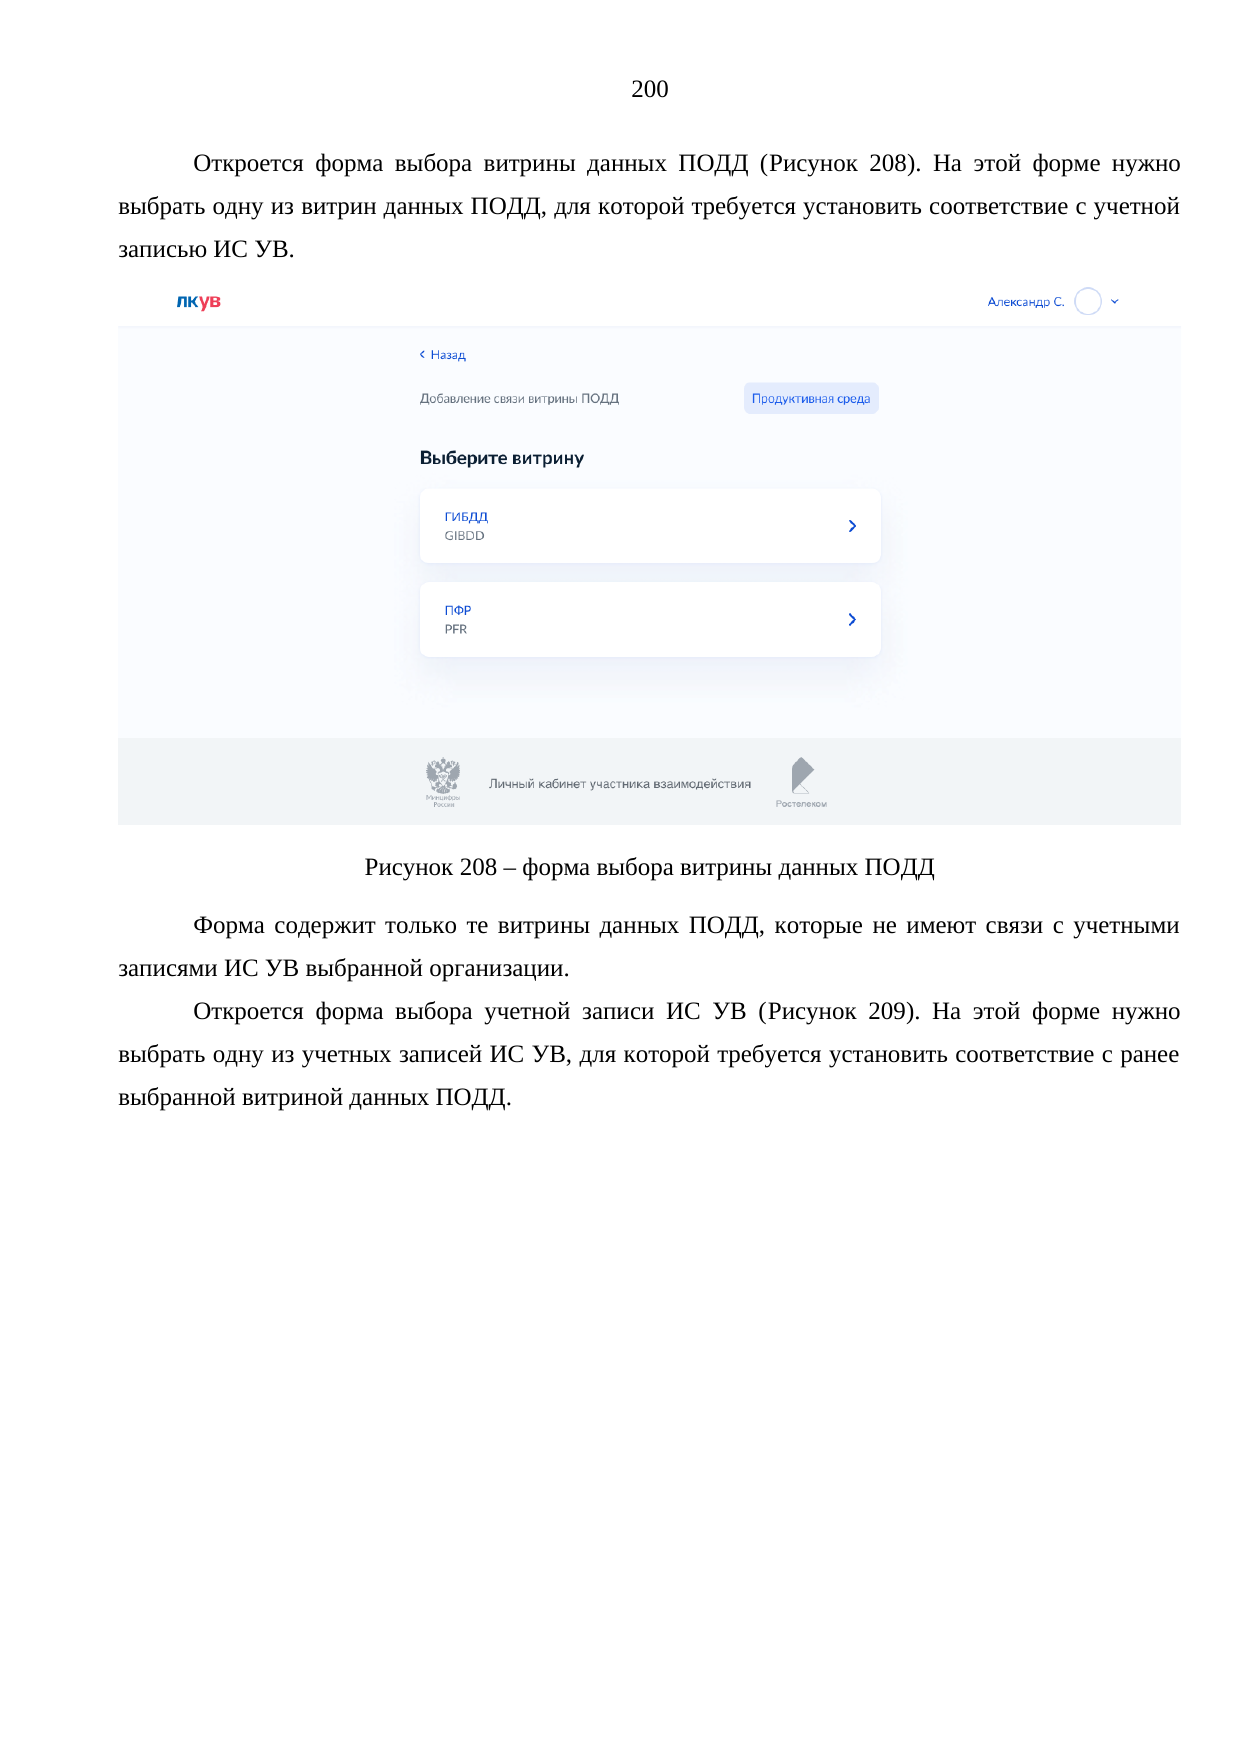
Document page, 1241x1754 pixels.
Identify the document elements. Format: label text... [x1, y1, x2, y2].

picture [118, 277, 1182, 825]
text Откроется форма выбора учетной записи ИС УВ (Рисунок 209). На этой форме нужно выбрать одну из учетных записей ИС УВ, для которой требуется установить соответствие с ранее выбранной витриной данных ПОДД. [118, 996, 1181, 1111]
text Откроется форма выбора витрины данных ПОДД (Рисунок 208). На этой форме нужно выбрать одну из витрин данных ПОДД, для которой требуется установить соответствие с учетной записью ИС УВ. [118, 148, 1181, 263]
text Форма содержит только те витрины данных ПОДД, которые не имеют связи с учетными записями ИС УВ выбранной организации. [118, 910, 1181, 982]
text Рисунок 208 – форма выбора витрины данных ПОДД [118, 852, 1181, 881]
